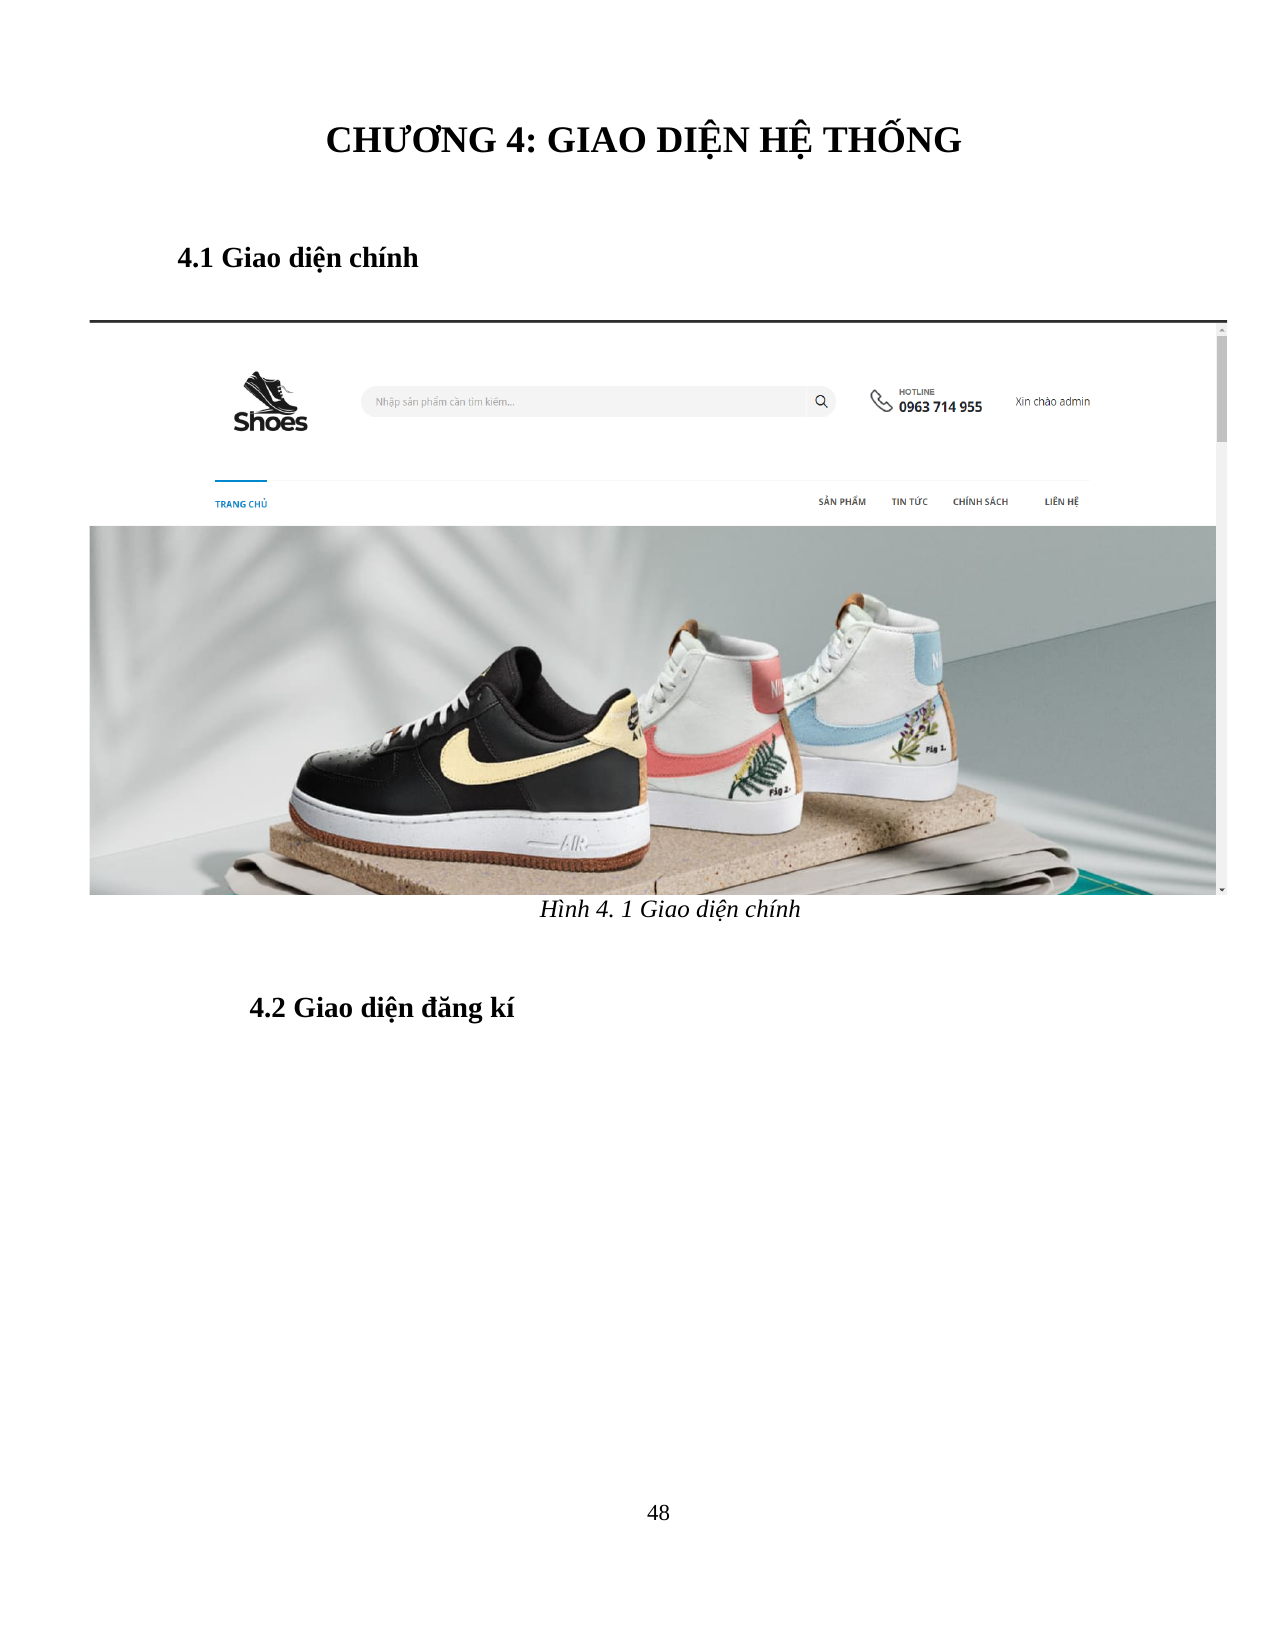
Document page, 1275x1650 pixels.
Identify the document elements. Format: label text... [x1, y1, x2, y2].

picture [89, 320, 1228, 895]
subtitle 4.1 Giao diện chính [177, 241, 1227, 274]
text Hình 4. 1 Giao diện chính [464, 895, 1227, 923]
subtitle Giao diện đăng kí [249, 990, 1227, 1023]
subtitle CHƯƠNG 4: GIAO DIỆN HỆ THỐNG [325, 118, 1227, 161]
